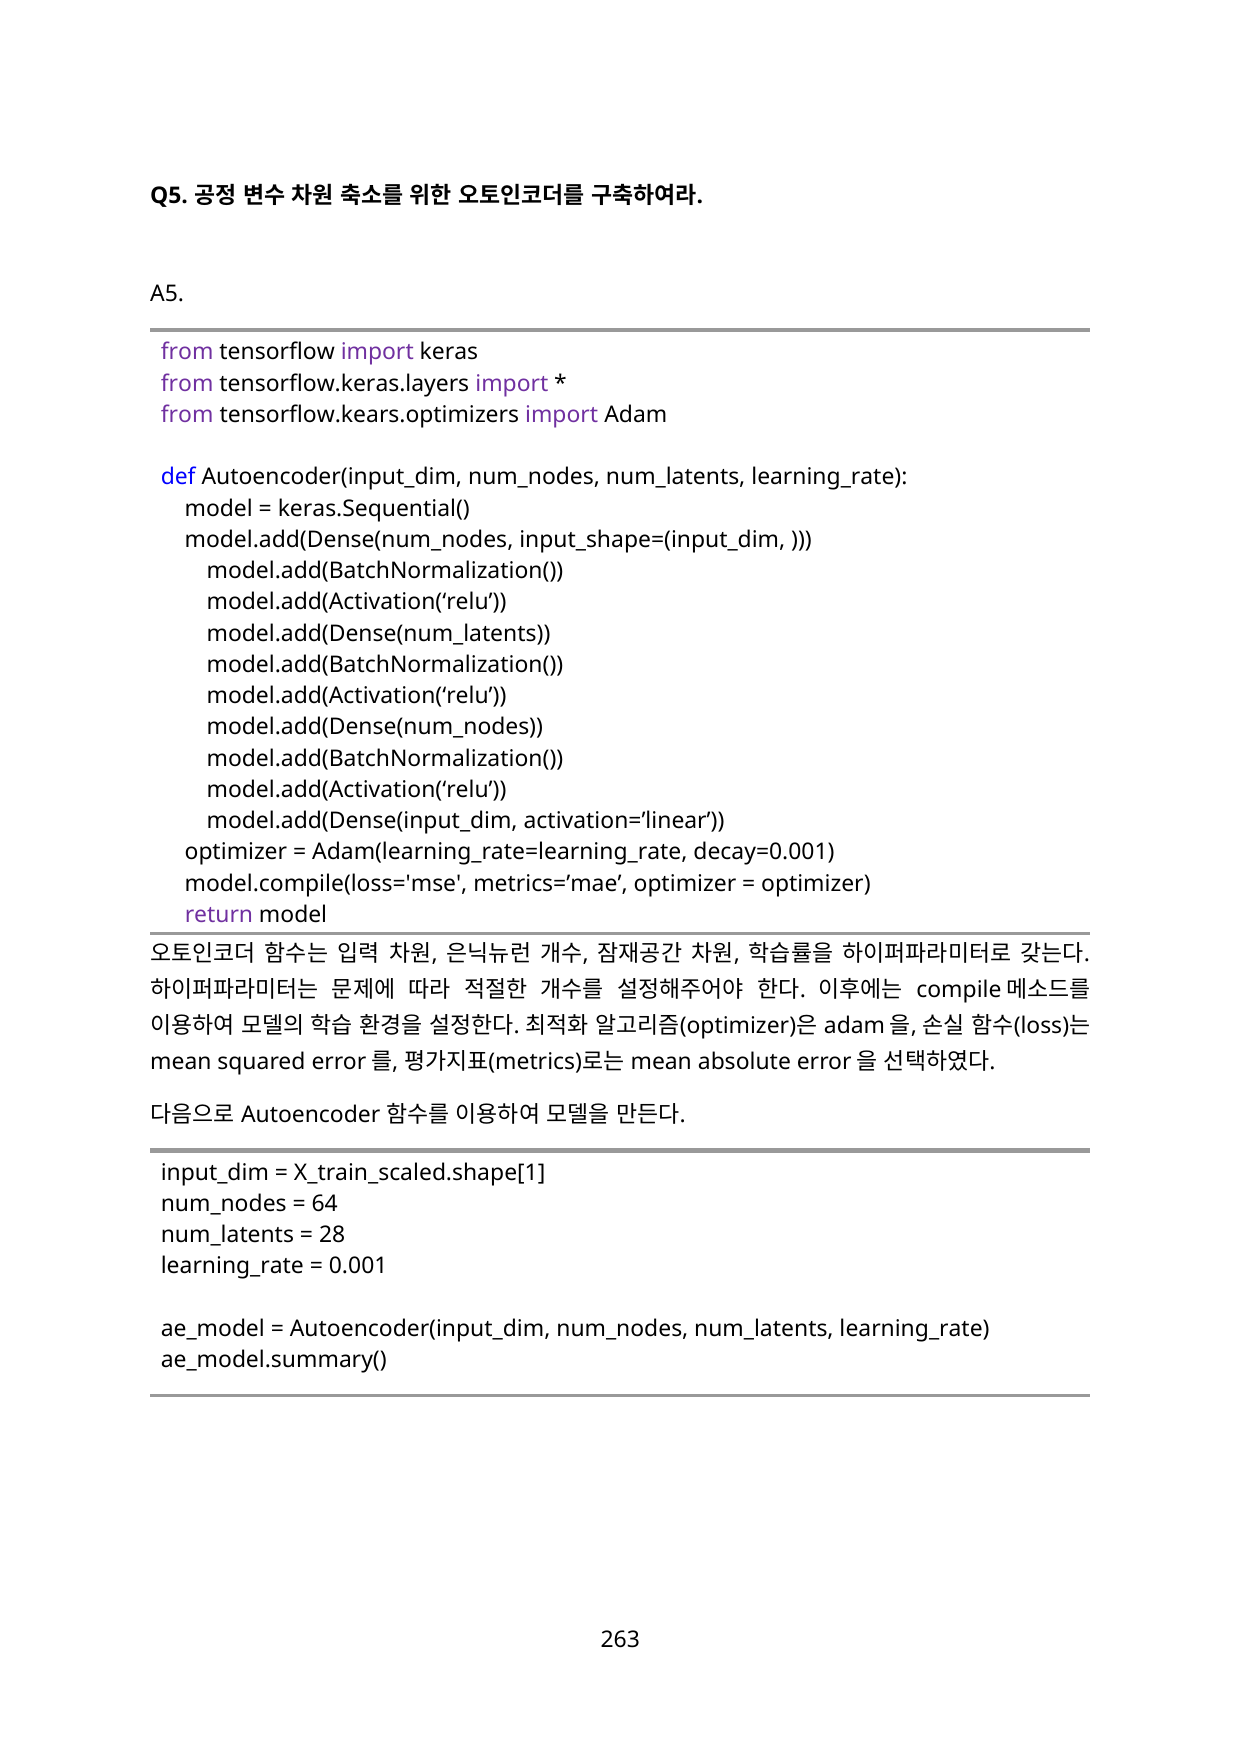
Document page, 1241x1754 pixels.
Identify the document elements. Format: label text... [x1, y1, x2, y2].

text 다음으로 Autoencoder 함수를 이용하여 모델을 만든다. [150, 1095, 1090, 1129]
table_header input_dim = X_train_scaled.shape[1] num_nodes = 64 num_latents = 28 learning_rate = 0.001 ae_model = Autoencoder(input_dim, num_nodes, num_latents, learning_rate) ae_model.summary() [150, 1153, 1090, 1394]
table_header from tensorflow import keras from tensorflow.keras.layers import * from tensorflow.kears.optimizers import Adam def Autoencoder(input_dim, num_nodes, num_latents, learning_rate): model = keras.Sequential() model.add(Dense(num_nodes, input_shape=(input_dim, ))) model.add(BatchNormalization()) model.add(Activation(‘relu’)) model.add(Dense(num_latents)) model.add(BatchNormalization()) model.add(Activation(‘relu’)) model.add(Dense(num_nodes)) model.add(BatchNormalization()) model.add(Activation(‘relu’)) model.add(Dense(input_dim, activation=’linear’)) optimizer = Adam(learning_rate=learning_rate, decay=0.001) model.compile(loss='mse', metrics=’mae’, optimizer = optimizer) return model [150, 332, 1090, 932]
text 오토인코더 함수는 입력 차원, 은닉뉴런 개수, 잠재공간 차원, 학습률을 하이퍼파라미터로 갖는다. 하이퍼파라미터는 문제에 따라 적절한 개수를 설정해주어야 한다. 이후에는 compile메소드를 이용하여 모델의 학습 환경을 설정한다. 최적화 알고리즘(optimizer)은 adam을, 손실 함수(loss)는 mean squared error를, 평가지표(metrics)로는 mean absolute error을 선택하였다. [150, 935, 1090, 1076]
text 공정 변수 차원 축소를 위한 오토인코더를 구축하여라. [150, 177, 1090, 211]
